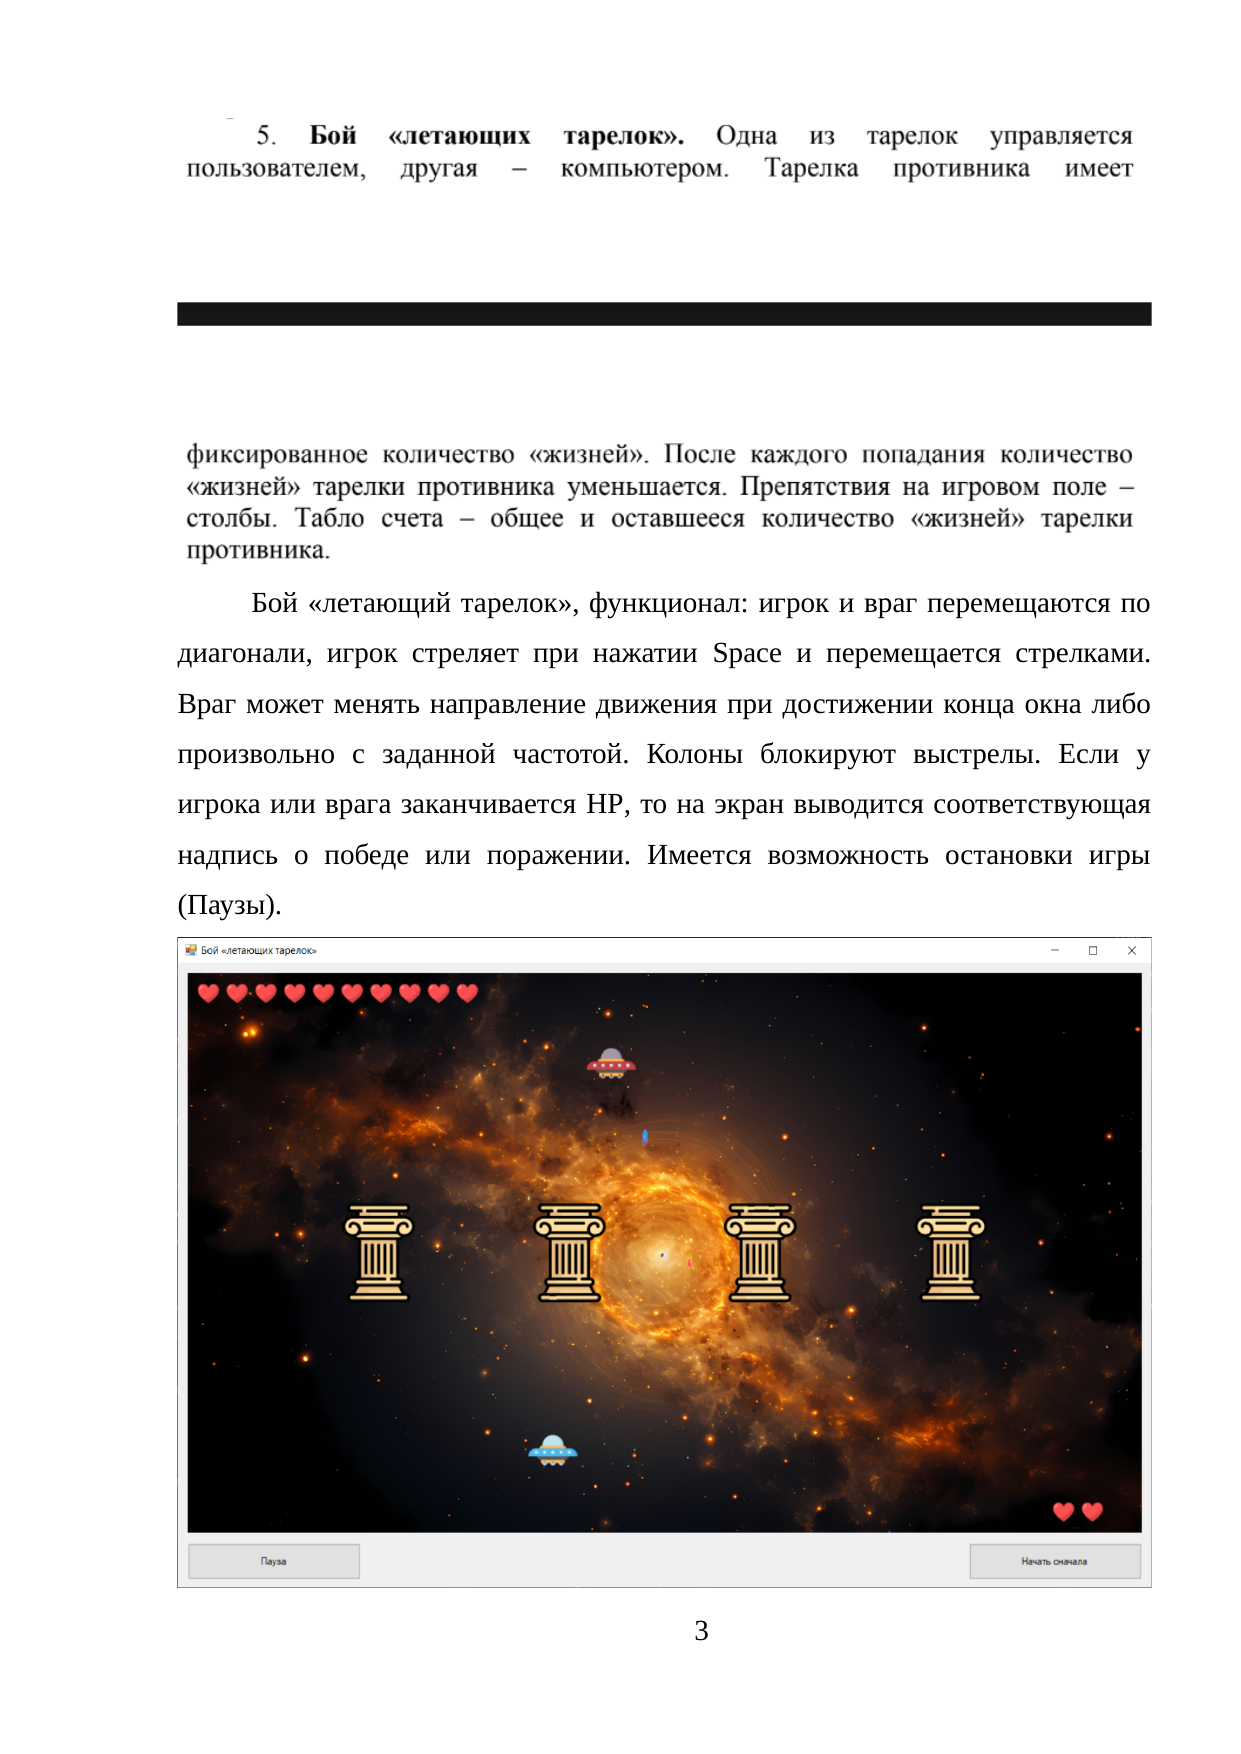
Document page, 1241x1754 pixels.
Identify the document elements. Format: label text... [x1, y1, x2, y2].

text Бой «летающий тарелок», функционал: игрок и враг перемещаются по диагонали, игрок стреляет при нажатии Space и перемещается стрелками. Враг может менять направление движения при достижении конца окна либо произвольно с заданной частотой. Колоны блокируют выстрелы. Если у игрока или врага заканчивается HP, то на экран выводится соответствующая надпись о победе или поражении. Имеется возможность остановки игры (Паузы). [177, 585, 1152, 921]
picture [177, 118, 1152, 569]
picture [177, 937, 1152, 1588]
